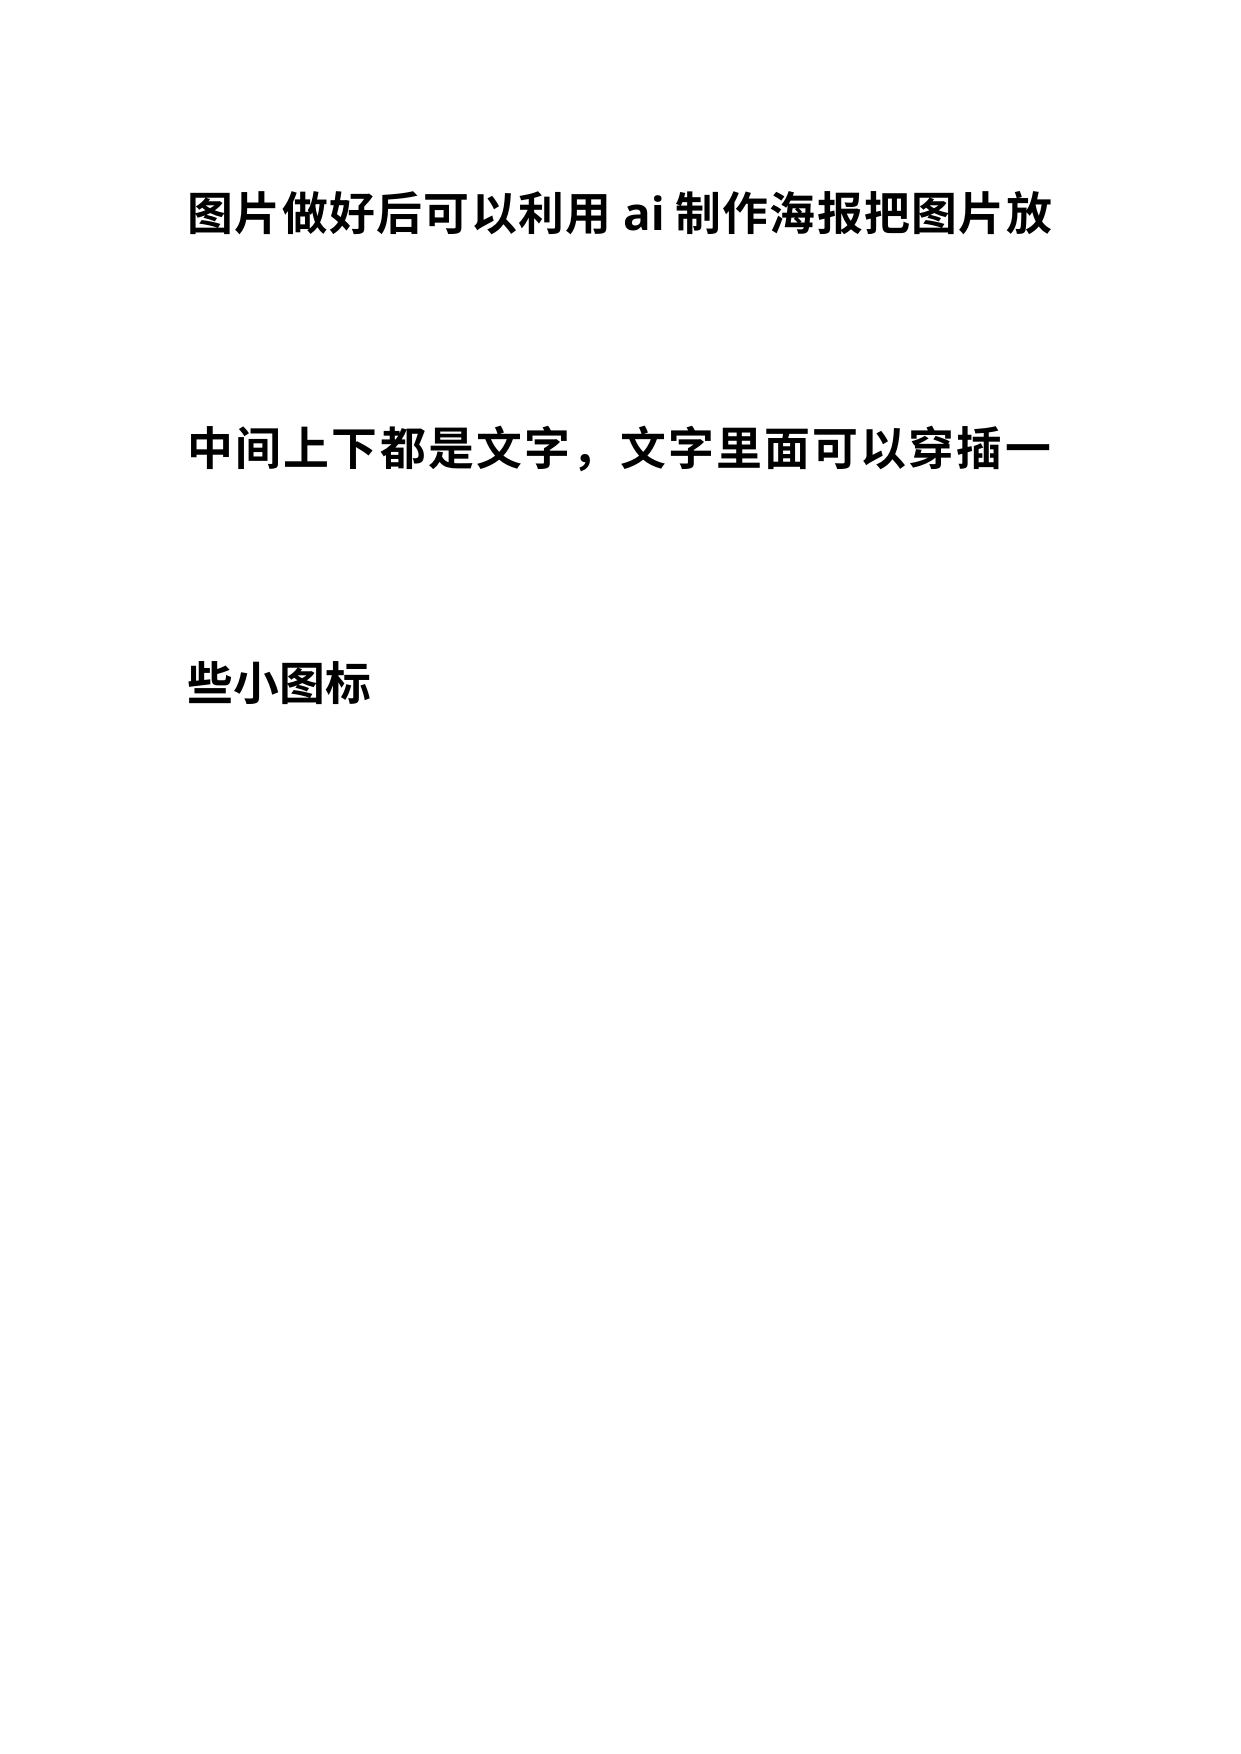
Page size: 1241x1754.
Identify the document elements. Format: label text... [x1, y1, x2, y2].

subtitle 图片做好后可以利用ai制作海报把图片放中间上下都是文字，文字里面可以穿插一些小图标 [187, 162, 1053, 729]
